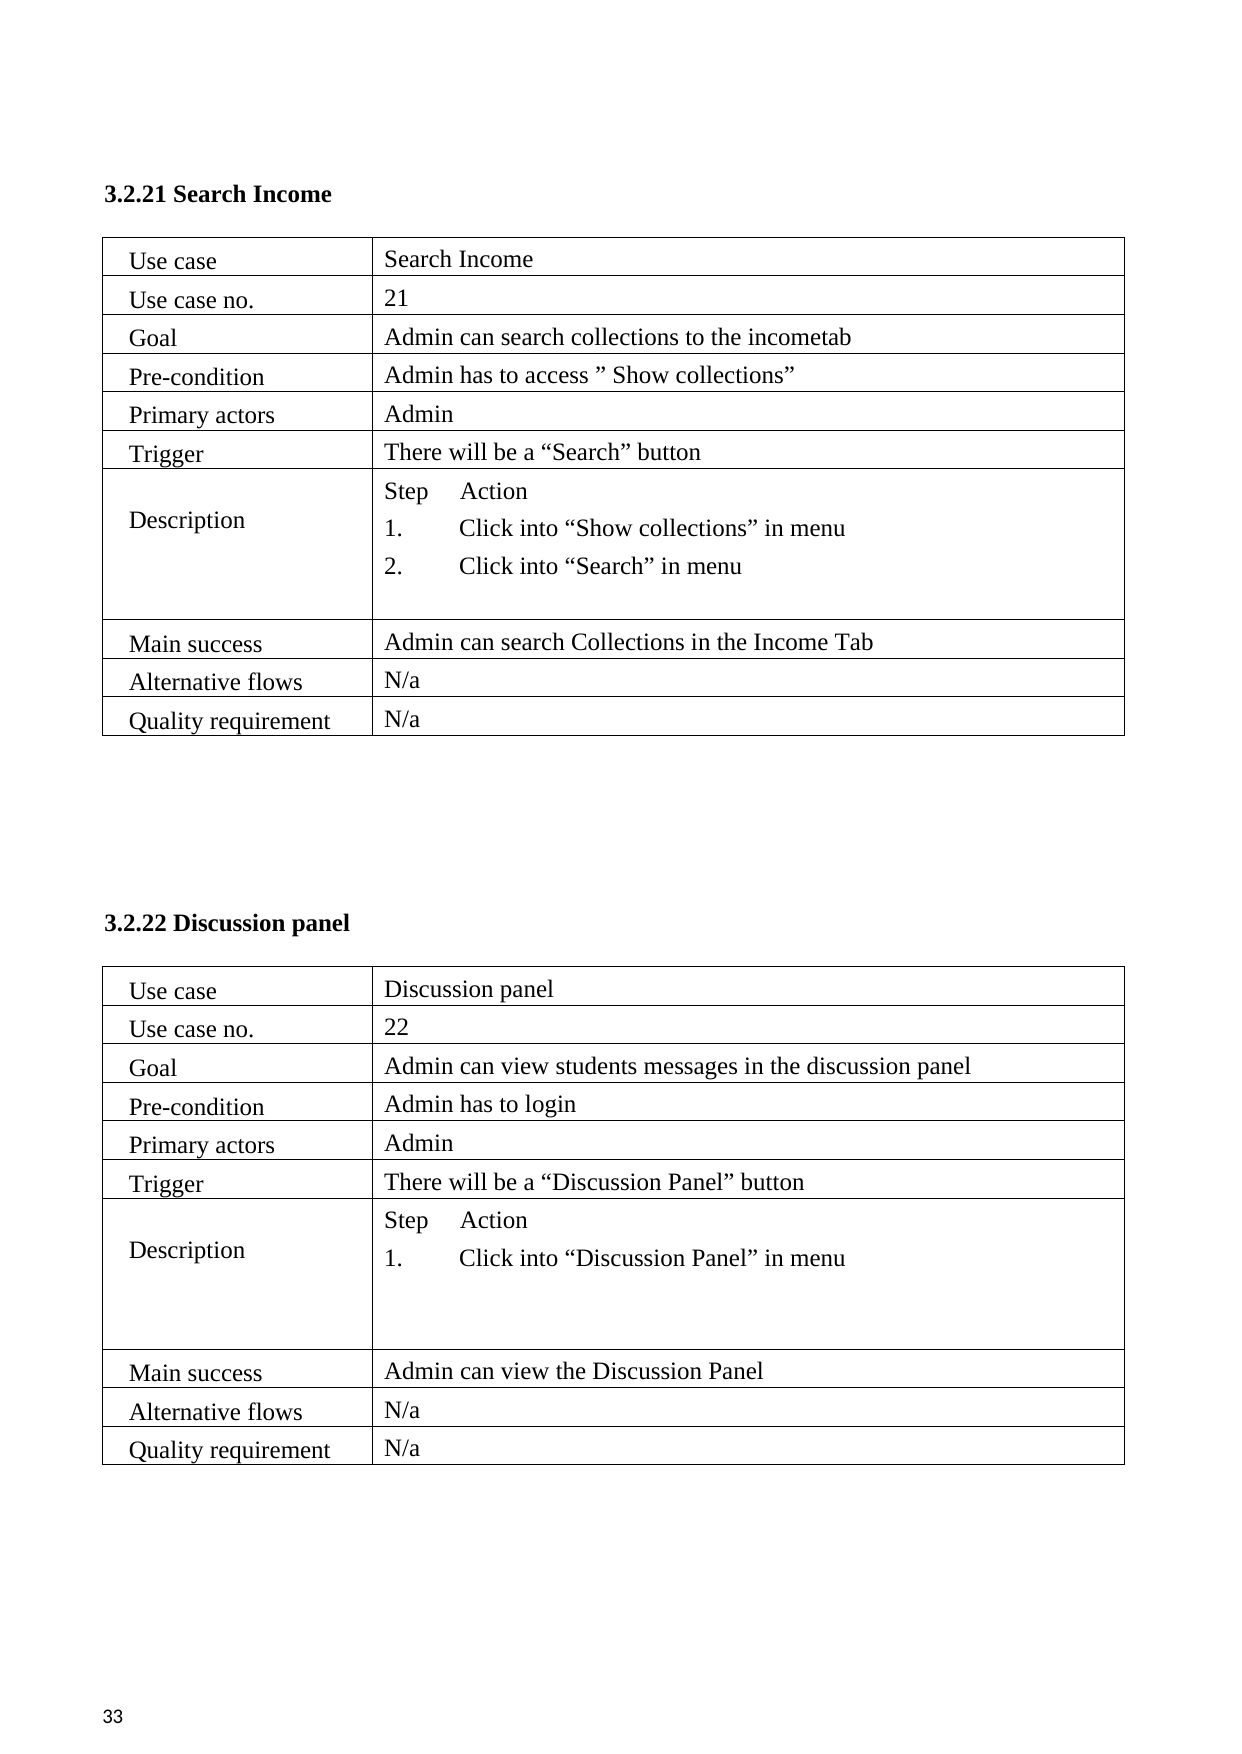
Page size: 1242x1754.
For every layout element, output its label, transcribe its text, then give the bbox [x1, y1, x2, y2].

table_header Discussion panel [373, 967, 1124, 1005]
table_cell Description [103, 1199, 372, 1348]
table_cell There will be a “Search” button [373, 431, 1124, 468]
table_cell 21 [373, 276, 1124, 314]
table_cell Primary actors [103, 1121, 372, 1159]
table_cell Admin [373, 1121, 1124, 1159]
table_cell N/a [373, 659, 1124, 696]
table_cell Main success [103, 620, 372, 658]
table_cell Goal [103, 1044, 372, 1082]
table_cell Admin has to login [373, 1083, 1124, 1120]
table_cell Goal [103, 315, 372, 352]
table_cell Admin [373, 392, 1124, 429]
table_cell Step Action 1. Click into “Show collections” in menu 2. Click into “Search” in menu [373, 469, 1124, 619]
table_cell Use case no. [103, 1006, 372, 1043]
table_cell Step Action 1. Click into “Discussion Panel” in menu [373, 1199, 1124, 1348]
table_cell N/a [373, 1388, 1124, 1426]
table_cell Admin can search Collections in the Income Tab [373, 620, 1124, 658]
table_cell Quality requirement [103, 1427, 372, 1464]
table_cell Alternative flows [103, 659, 372, 696]
table_cell Quality requirement [103, 697, 372, 735]
table_cell Main success [103, 1350, 372, 1387]
table_cell Trigger [103, 1160, 372, 1197]
table_cell There will be a “Discussion Panel” button [373, 1160, 1124, 1197]
table_cell Admin can search collections to the incometab [373, 315, 1124, 352]
table_cell Pre-condition [103, 354, 372, 391]
table_cell Admin can view students messages in the discussion panel [373, 1044, 1124, 1082]
table_cell 22 [373, 1006, 1124, 1043]
table_header Use case [103, 967, 372, 1005]
table_cell Alternative flows [103, 1388, 372, 1426]
table_cell Description [103, 469, 372, 619]
table_cell N/a [373, 697, 1124, 735]
table_cell Primary actors [103, 392, 372, 429]
table_cell Admin has to access ” Show collections” [373, 354, 1124, 391]
table_cell Use case no. [103, 276, 372, 314]
table_header Use case [103, 238, 372, 275]
table_cell Pre-condition [103, 1083, 372, 1120]
text 3.2.21 Search Income [104, 179, 1126, 207]
text 3.2.22 Discussion panel [104, 908, 1126, 937]
table_cell Trigger [103, 431, 372, 468]
table_cell N/a [373, 1427, 1124, 1464]
table_cell Admin can view the Discussion Panel [373, 1350, 1124, 1387]
table_header Search Income [373, 238, 1124, 275]
